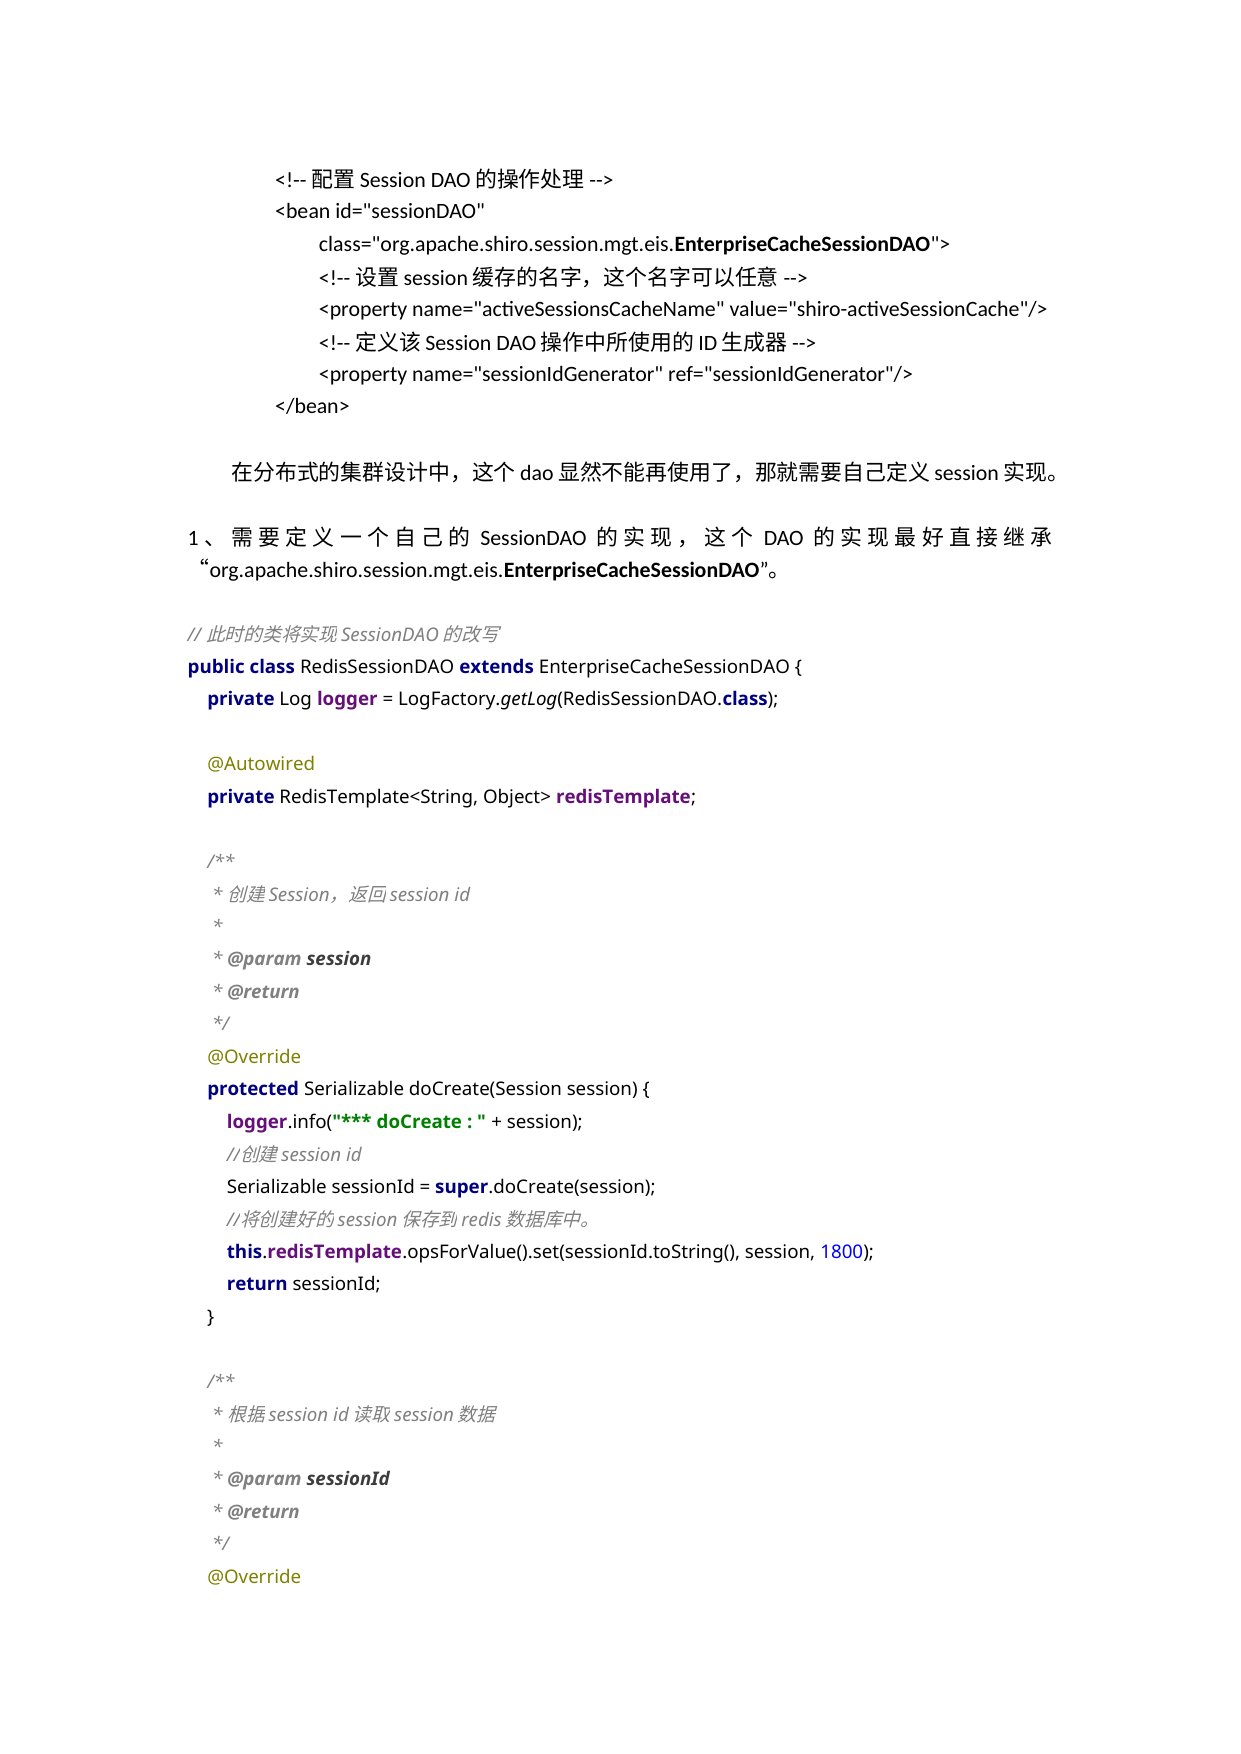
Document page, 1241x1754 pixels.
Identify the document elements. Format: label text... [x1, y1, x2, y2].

list </bean> [187, 389, 1053, 422]
list <!-- 定义该Session DAO操作中所使用的ID生成器 --> [187, 324, 1053, 357]
list 1、需要定义一个自己的SessionDAO的实现，这个DAO的实现最好直接继承“org.apache.shiro.session.mgt.eis.EnterpriseCacheSessionDAO”。 [187, 519, 1053, 584]
list class="org.apache.shiro.session.mgt.eis.EnterpriseCacheSessionDAO"> [187, 227, 1053, 259]
list 在分布式的集群设计中，这个dao显然不能再使用了，那就需要自己定义session实现。 [187, 454, 1053, 487]
list <bean id="sessionDAO" [187, 194, 1053, 227]
list <property name="sessionIdGenerator" ref="sessionIdGenerator"/> [187, 357, 1053, 389]
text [187, 617, 1053, 1592]
list <!-- 配置Session DAO的操作处理 --> [187, 162, 1053, 194]
list <!-- 设置session缓存的名字，这个名字可以任意 --> [187, 259, 1053, 292]
list <property name="activeSessionsCacheName" value="shiro-activeSessionCache"/> [187, 292, 1053, 324]
